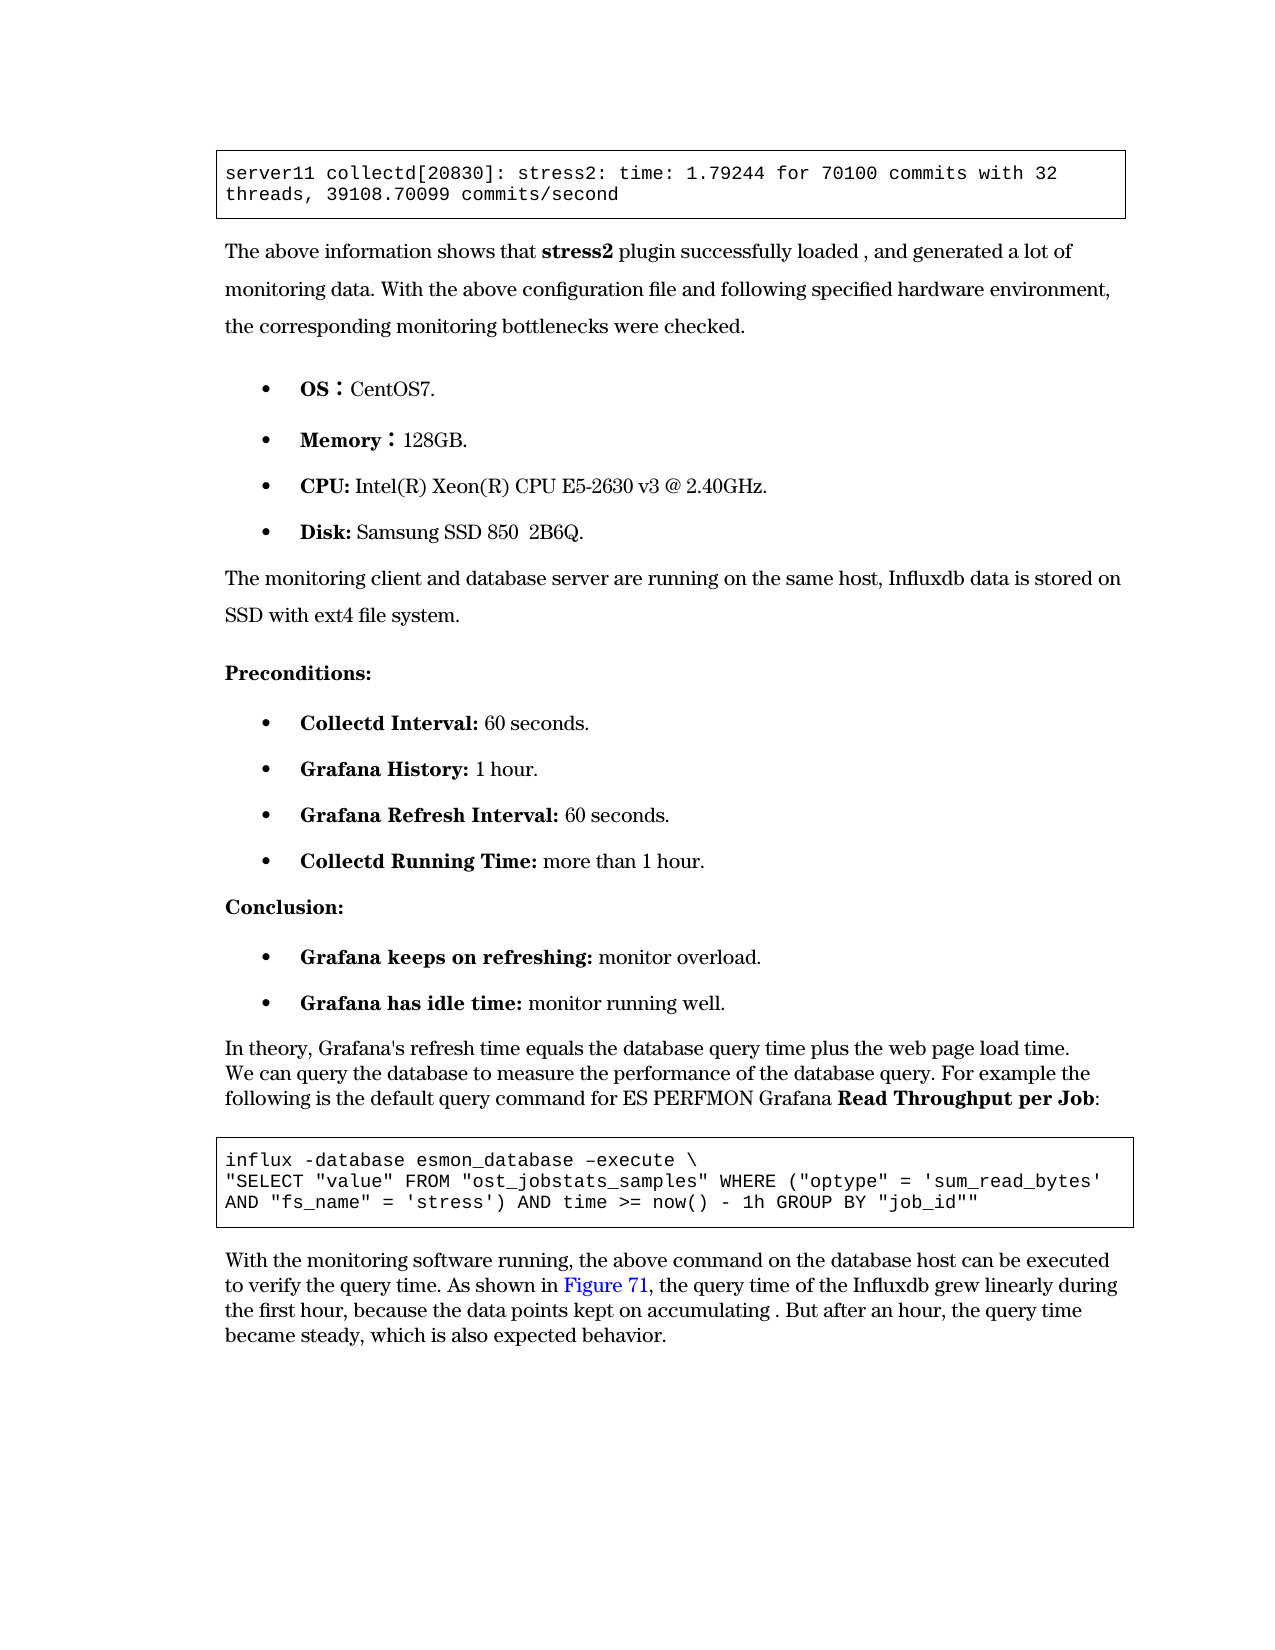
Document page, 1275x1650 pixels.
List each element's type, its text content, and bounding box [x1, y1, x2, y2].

text "SELECT "value" FROM "ost_jobstats_samples" WHERE ("optype" = 'sum_read_bytes' AND "fs_name" = 'stress') AND time >= now() - 1h GROUP BY "job_id"" [217, 1158, 1133, 1227]
text In theory, Grafana's refresh time equals the database query time plus the web page load time. [225, 1037, 1125, 1062]
text Conclusion: [225, 896, 1125, 921]
text Memory：128GB. [262, 423, 1125, 454]
text CPU: Intel(R) Xeon(R) CPU E5-2630 v3 @ 2.40GHz. [262, 475, 1125, 500]
text We can query the database to measure the performance of the database query. For example the following is the default query command for ES PERFMON Grafana Read Throughput per Job: [225, 1062, 1125, 1112]
text server11 collectd[20830]: stress2: time: 1.79244 for 70100 commits with 32 threads, 39108.70099 commits/second [217, 151, 1125, 218]
text OS：CentOS7. [262, 374, 1125, 402]
text With the monitoring software running, the above command on the database host can be executed to verify the query time. As shown in Figure 71, the query time of the Influxdb grew linearly during the first hour, because the data points kept on accumulating . But after an hour, the query time became steady, which is also expected behavior. [225, 1249, 1125, 1349]
text The above information shows that stress2 plugin successfully loaded , and generated a lot of monitoring data. With the above configuration file and following specified hardware environment, the corresponding monitoring bottlenecks were checked. [225, 240, 1125, 340]
text influx -database esmon_database –execute \ [217, 1138, 1133, 1158]
text The monitoring client and database server are running on the same host, Influxdb data is stored on SSD with ext4 file system. [225, 566, 1125, 629]
text Grafana Refresh Interval: 60 seconds. [262, 804, 1125, 829]
text Grafana has idle time: monitor running well. [262, 991, 1125, 1016]
text Preconditions: [225, 662, 1125, 687]
text Grafana keeps on refreshing: monitor overload. [262, 946, 1125, 971]
text Collectd Interval: 60 seconds. [262, 712, 1125, 737]
text Grafana History: 1 hour. [262, 758, 1125, 783]
text Collectd Running Time: more than 1 hour. [262, 850, 1125, 875]
text Disk: Samsung SSD 850 2B6Q. [262, 521, 1125, 546]
